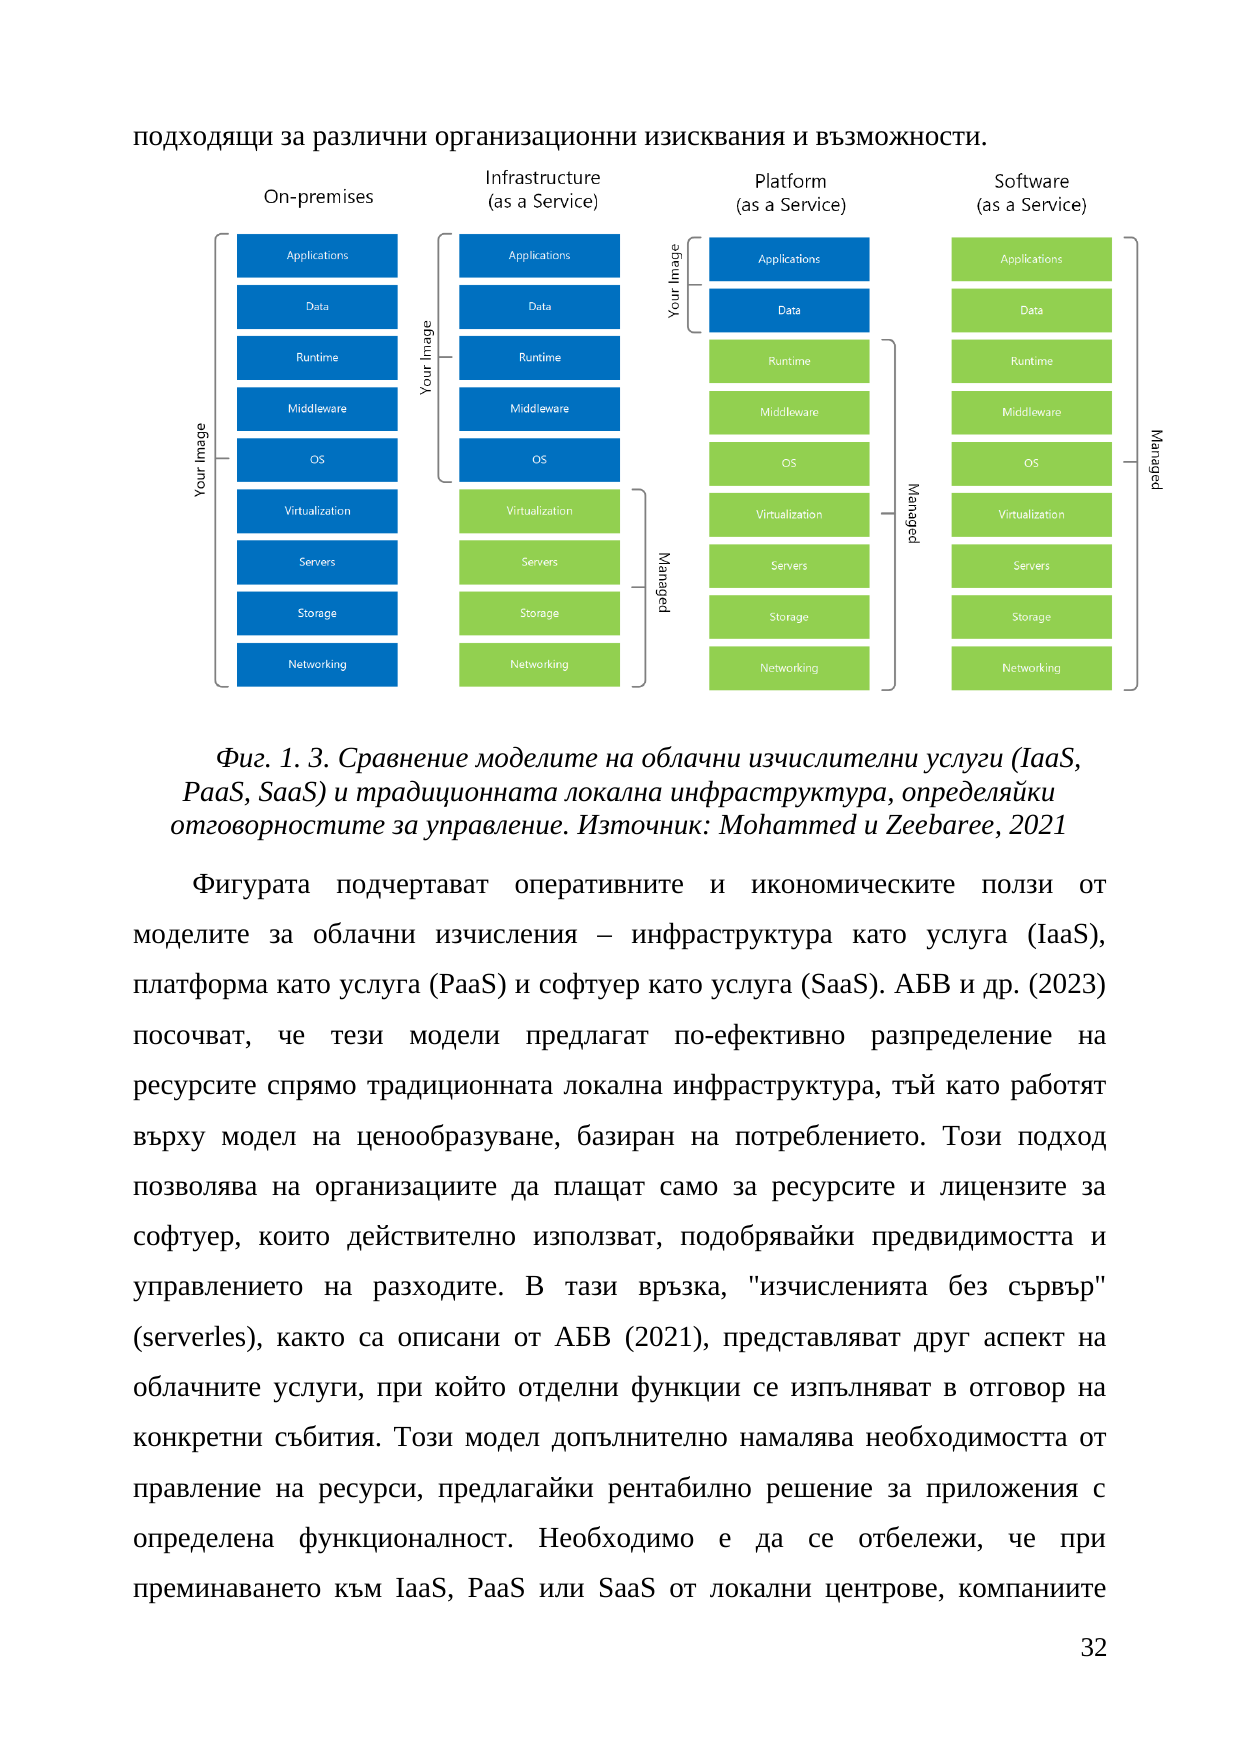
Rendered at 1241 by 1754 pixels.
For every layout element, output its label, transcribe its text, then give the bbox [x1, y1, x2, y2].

title Фиг. 1. 3. Сравнение моделите на облачни изчислителни услуги (IaaS, PaaS, SaaS) и традиционната локална инфраструктура, определяйки отговорностите за управление. Източник: Mohammed и Zeebaree, 2021 [133, 740, 1107, 841]
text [133, 118, 1107, 152]
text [133, 866, 1107, 1604]
picture [192, 168, 1167, 699]
